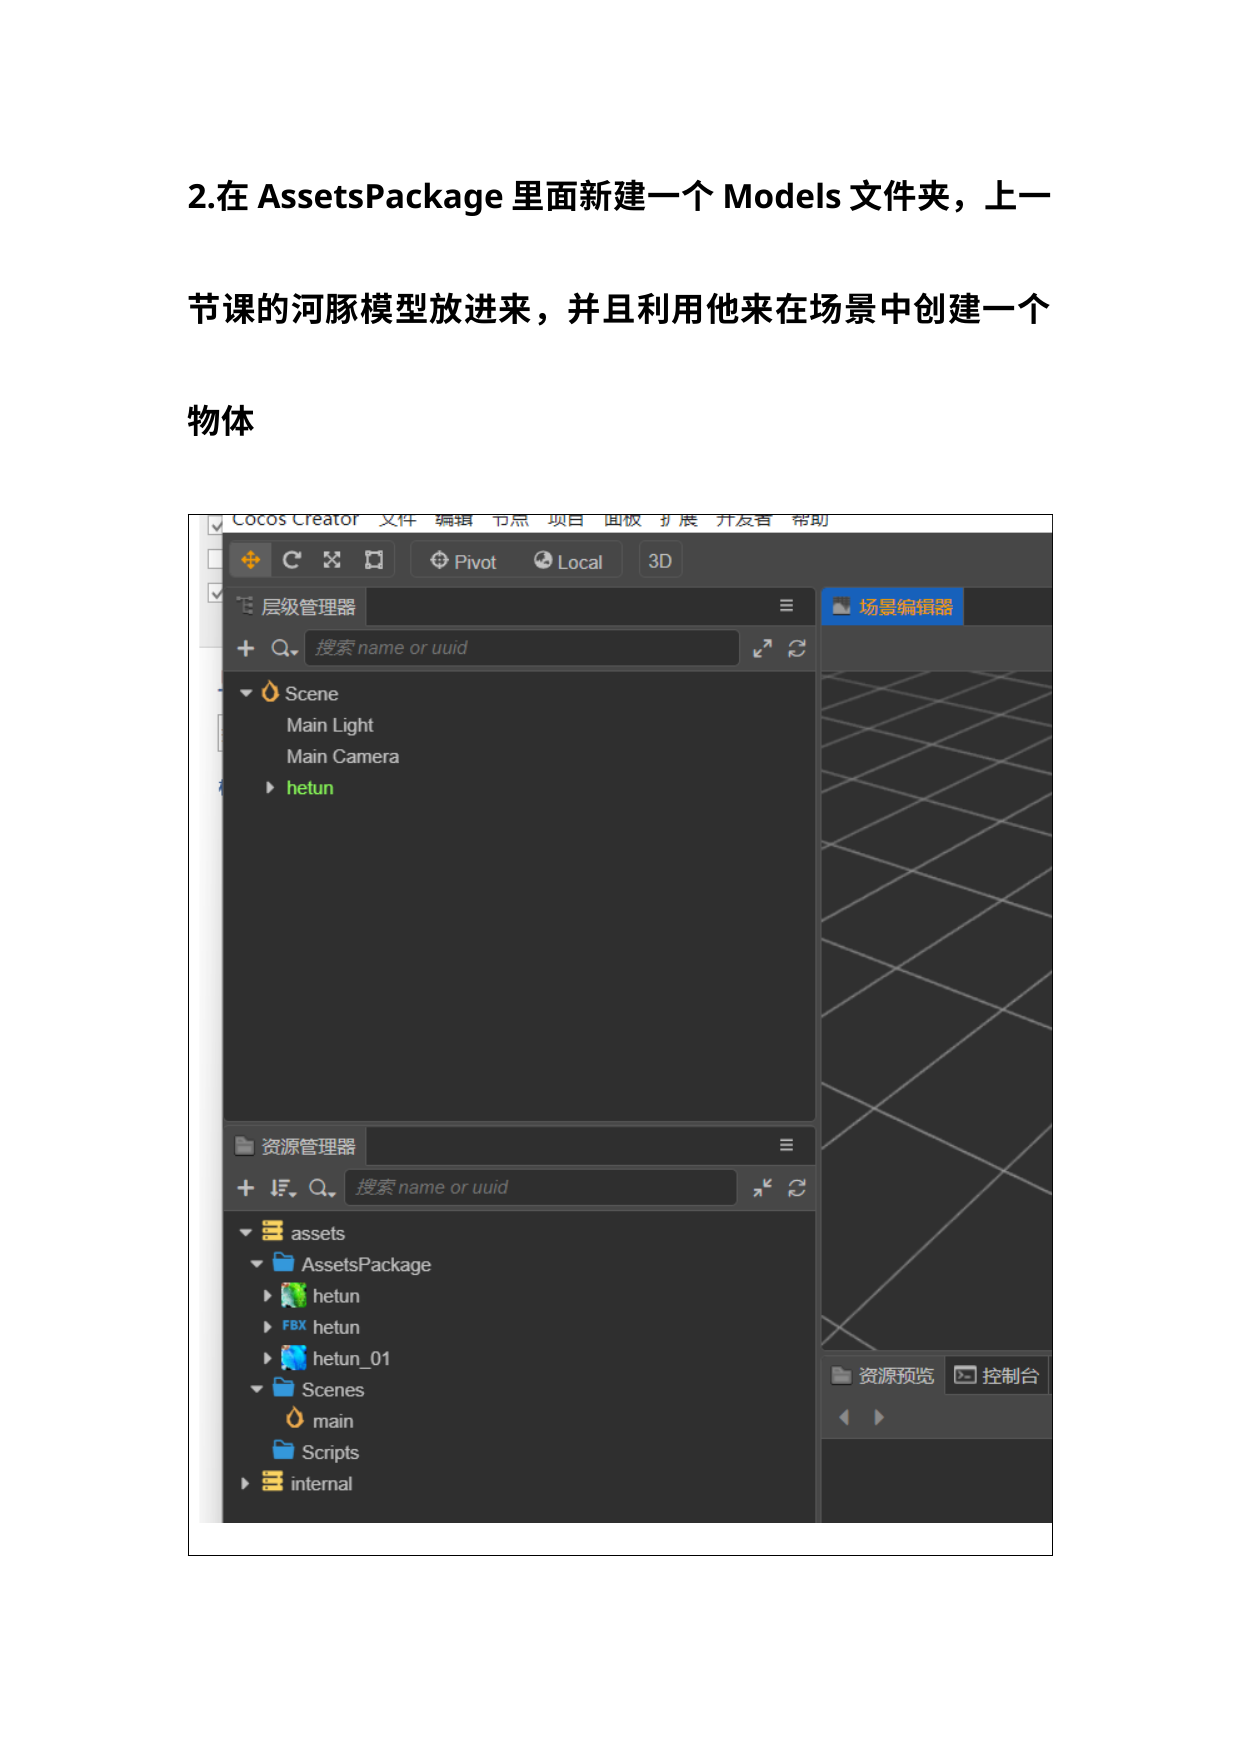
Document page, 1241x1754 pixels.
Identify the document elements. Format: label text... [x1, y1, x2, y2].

subtitle 2.在AssetsPackage里面新建一个Models文件夹，上一节课的河豚模型放进来，并且利用他来在场景中创建一个物体 [187, 162, 1053, 452]
table_header [189, 515, 1052, 1555]
picture [199, 515, 1053, 1523]
